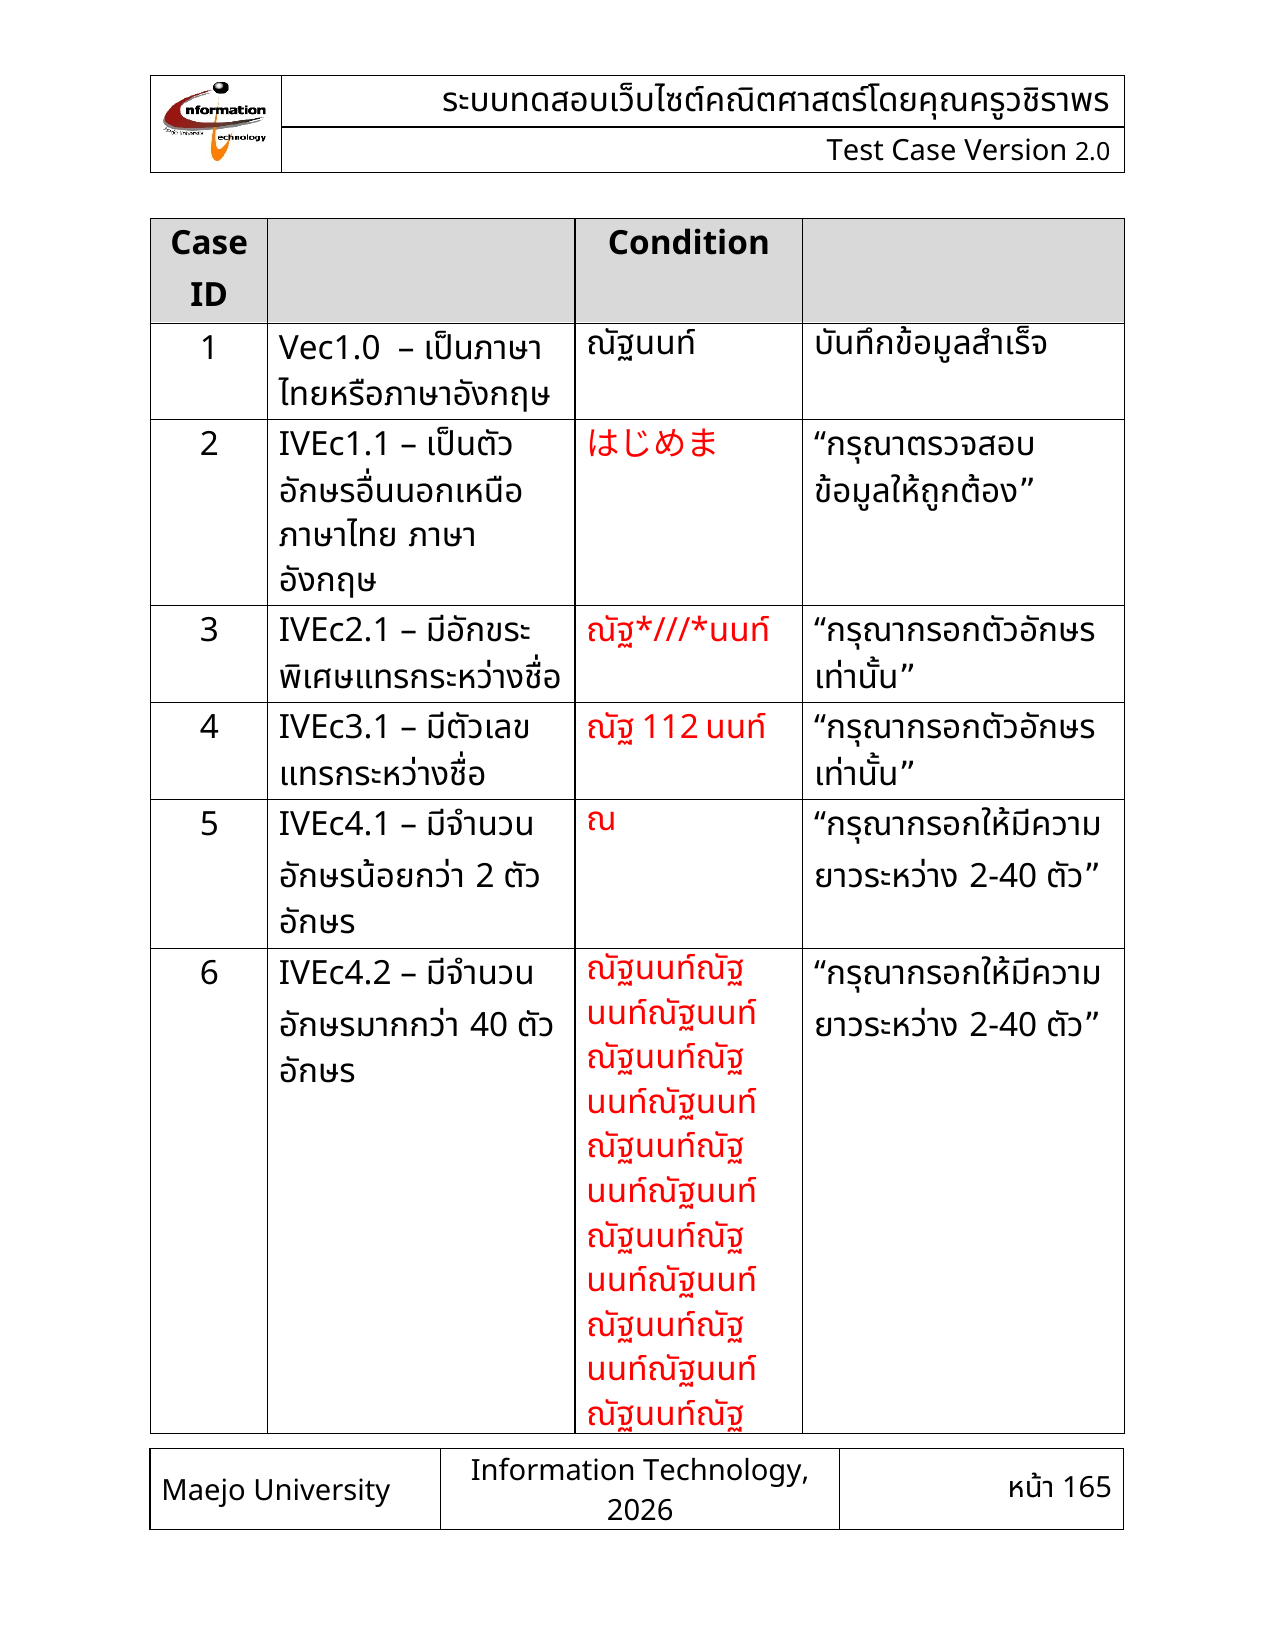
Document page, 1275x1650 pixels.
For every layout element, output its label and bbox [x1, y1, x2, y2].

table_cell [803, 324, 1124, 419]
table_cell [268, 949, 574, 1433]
picture [162, 82, 266, 161]
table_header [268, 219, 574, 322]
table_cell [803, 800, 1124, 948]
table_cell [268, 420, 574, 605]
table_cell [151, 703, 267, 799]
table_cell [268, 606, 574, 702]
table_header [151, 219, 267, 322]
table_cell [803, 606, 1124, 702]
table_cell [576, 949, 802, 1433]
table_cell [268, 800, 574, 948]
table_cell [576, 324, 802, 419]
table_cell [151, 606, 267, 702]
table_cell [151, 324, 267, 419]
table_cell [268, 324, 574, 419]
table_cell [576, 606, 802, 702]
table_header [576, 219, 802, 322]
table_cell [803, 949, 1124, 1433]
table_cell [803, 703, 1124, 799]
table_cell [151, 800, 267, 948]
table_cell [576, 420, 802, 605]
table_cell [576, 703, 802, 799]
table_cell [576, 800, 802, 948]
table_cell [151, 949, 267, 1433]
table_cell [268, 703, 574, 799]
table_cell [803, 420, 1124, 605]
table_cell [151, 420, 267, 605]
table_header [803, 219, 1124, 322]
